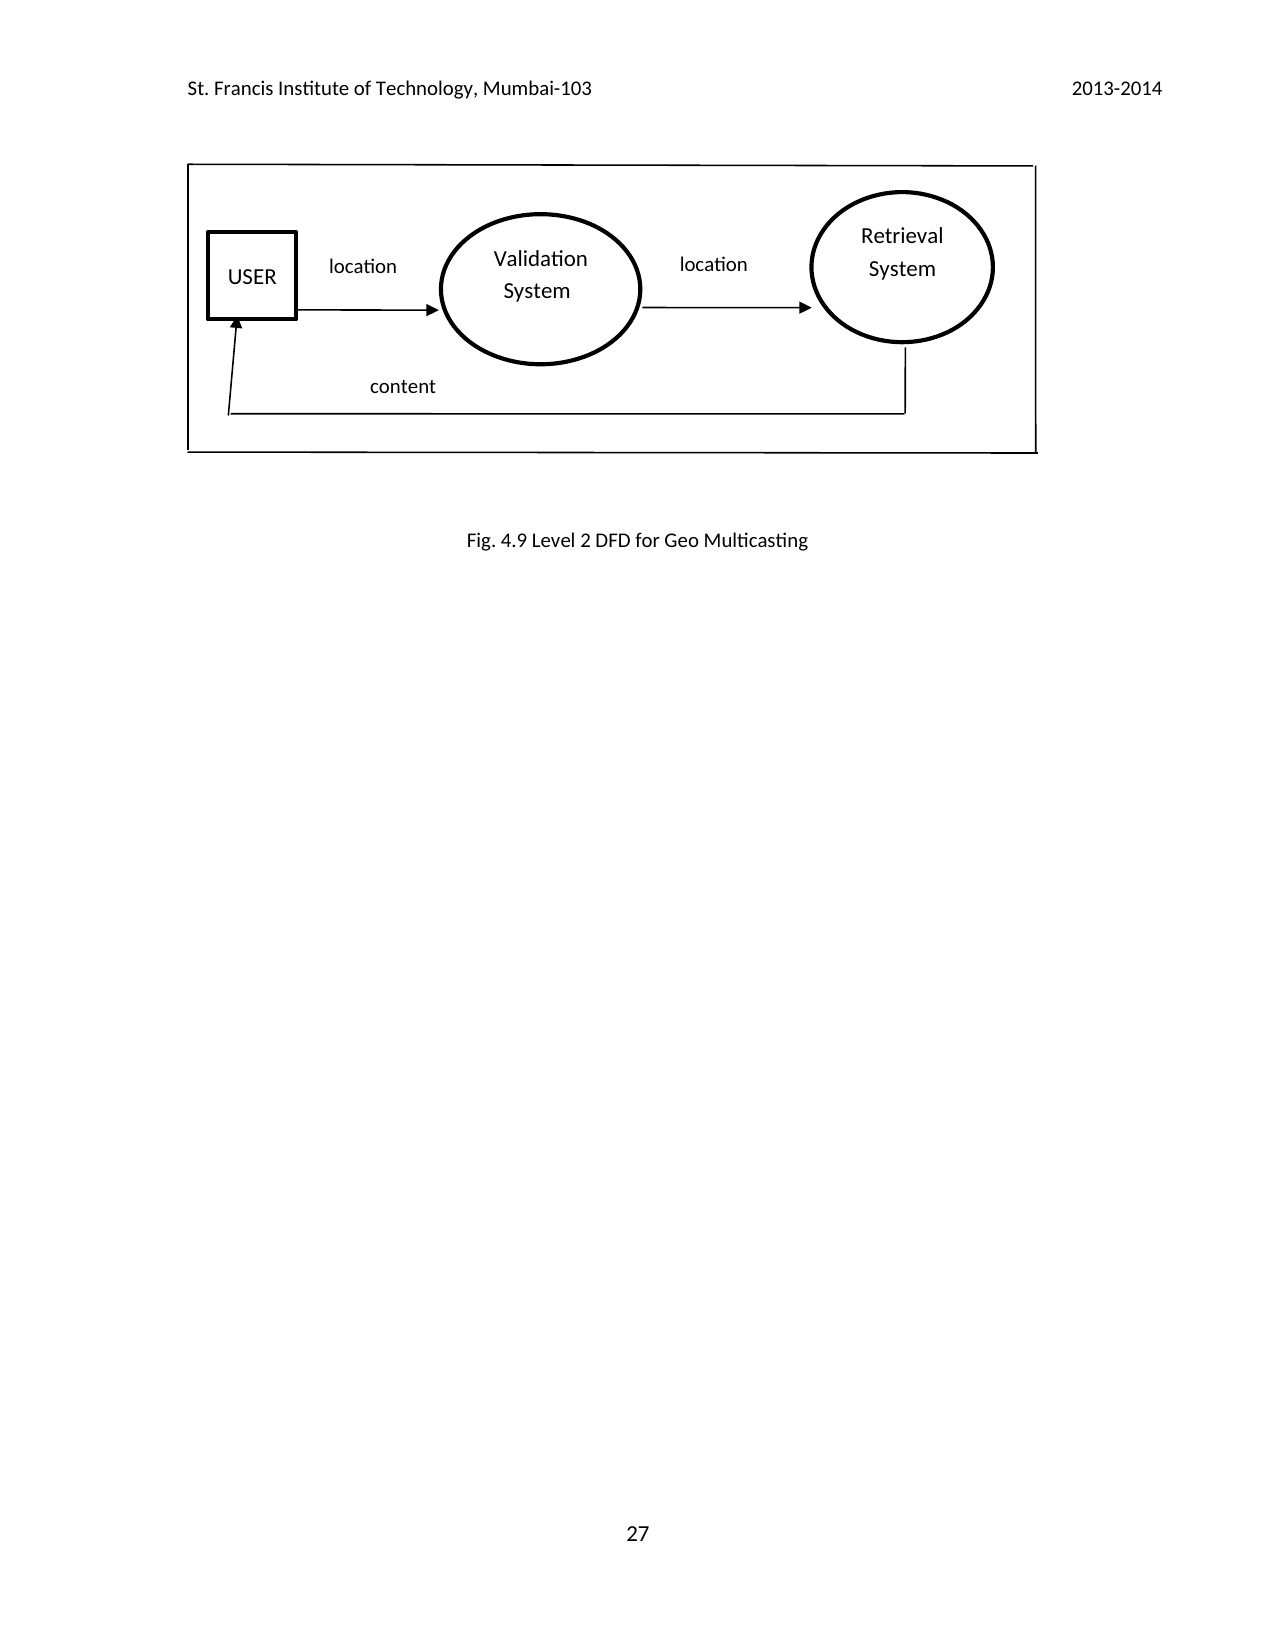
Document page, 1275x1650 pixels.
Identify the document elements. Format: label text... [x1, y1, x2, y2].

text Fig. 4.9 Level 2 DFD for Geo Multicasting [187, 527, 1087, 552]
